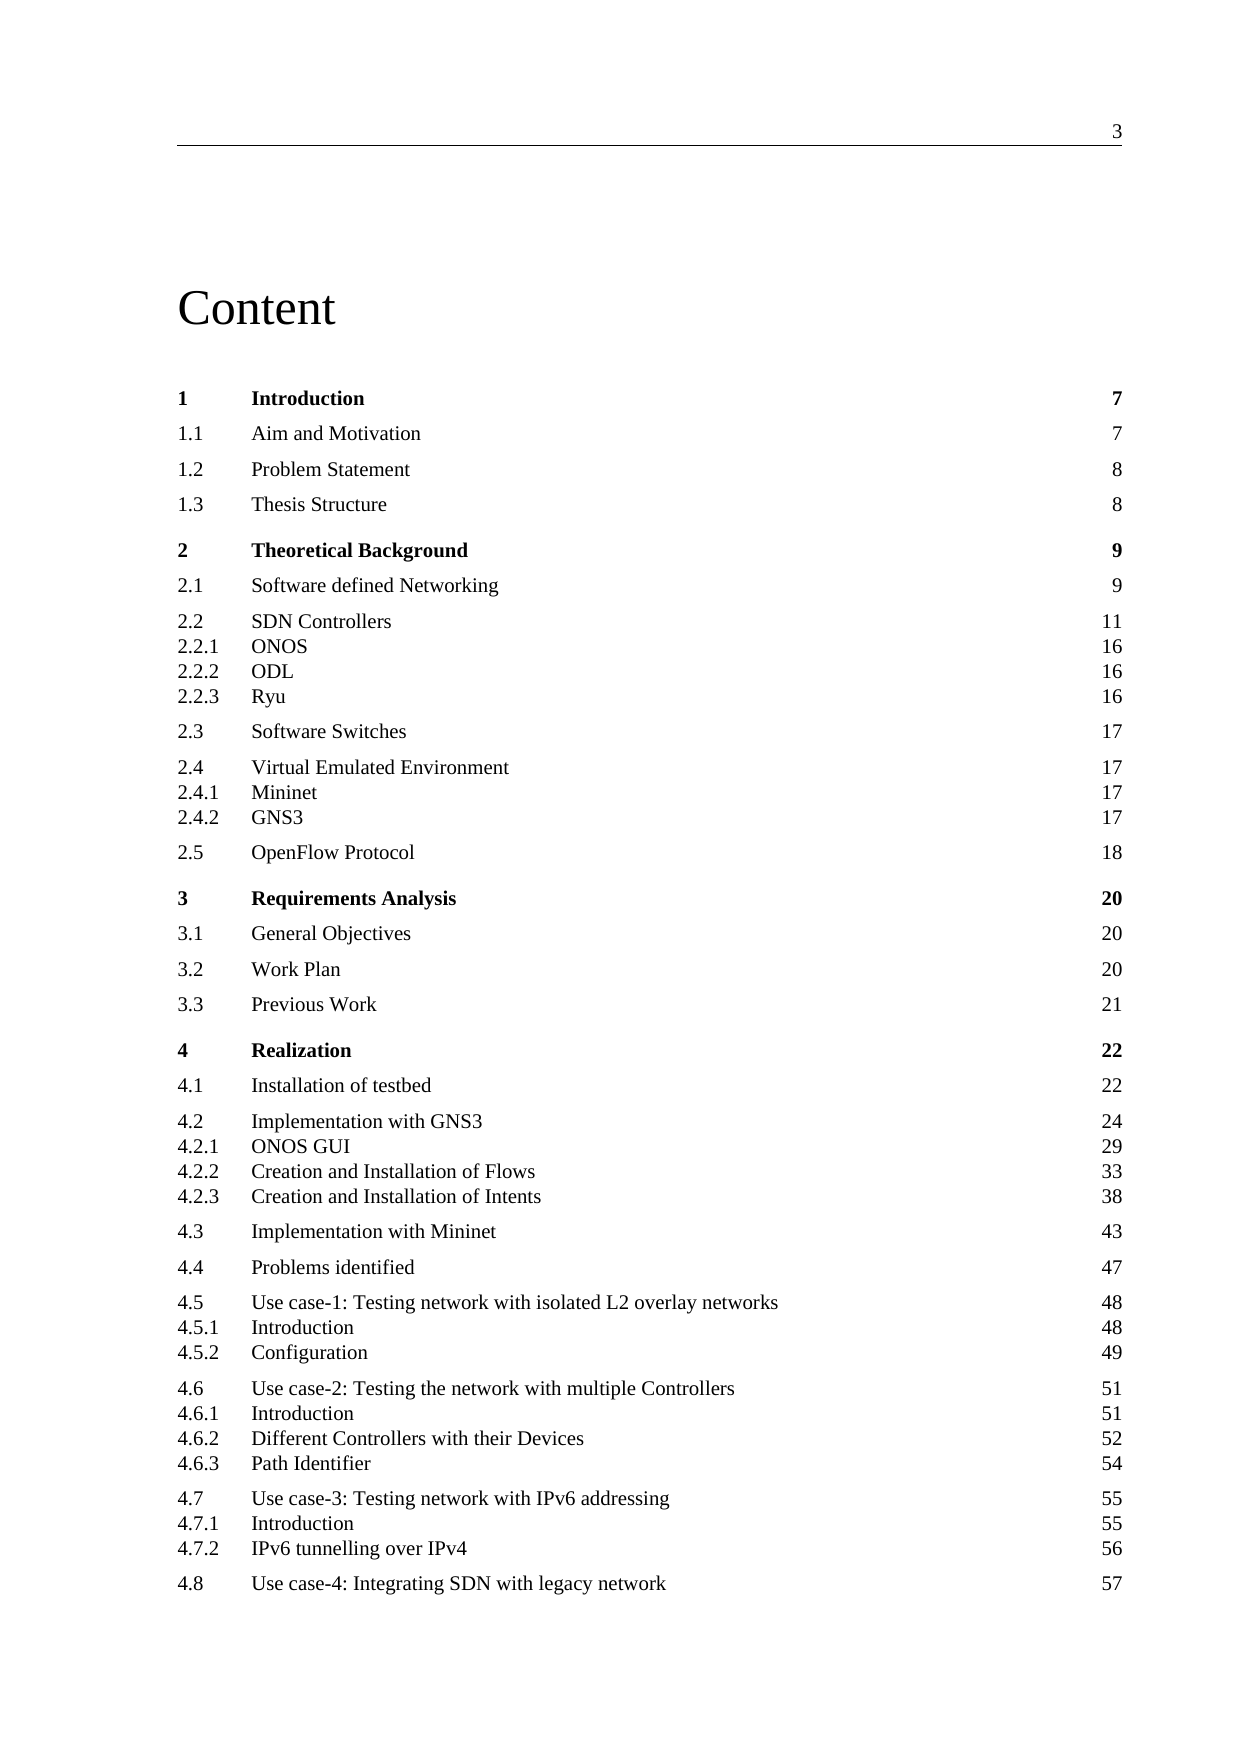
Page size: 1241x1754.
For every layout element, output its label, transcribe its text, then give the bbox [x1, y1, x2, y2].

text 2.2.3 Ryu 16 [177, 683, 1122, 708]
text 4 Realization 22 [177, 1037, 1122, 1062]
text 4.7.1 Introduction 55 [177, 1510, 1122, 1535]
text 2.2.1 ONOS 16 [177, 633, 1122, 658]
text 4.7.2 IPv6 tunnelling over IPv4 56 [177, 1535, 1122, 1560]
text 4.5.1 Introduction 48 [177, 1314, 1122, 1339]
text 4.1 Installation of testbed 22 [177, 1072, 1122, 1097]
text 4.6 Use case-2: Testing the network with multiple Controllers 51 [177, 1374, 1122, 1399]
text 2.2 SDN Controllers 11 [177, 608, 1122, 633]
text 2.2.2 ODL 16 [177, 658, 1122, 683]
text 2.4.1 Mininet 17 [177, 779, 1122, 804]
text 2.3 Software Switches 17 [177, 718, 1122, 743]
text 3.2 Work Plan 20 [177, 956, 1122, 981]
text 3.1 General Objectives 20 [177, 920, 1122, 945]
text 4.4 Problems identified 47 [177, 1254, 1122, 1279]
text 4.2.1 ONOS GUI 29 [177, 1133, 1122, 1158]
text 4.8 Use case-4: Integrating SDN with legacy network 57 [177, 1570, 1122, 1595]
text 3.3 Previous Work 21 [177, 991, 1122, 1016]
text 4.2.2 Creation and Installation of Flows 33 [177, 1158, 1122, 1183]
text 4.6.1 Introduction 51 [177, 1399, 1122, 1424]
text 2.1 Software defined Networking 9 [177, 572, 1122, 597]
text 1 Introduction 7 [177, 385, 1122, 410]
list Content [177, 277, 1122, 335]
text 2.4 Virtual Emulated Environment 17 [177, 754, 1122, 779]
text 1.2 Problem Statement 8 [177, 456, 1122, 481]
text 4.5 Use case-1: Testing network with isolated L2 overlay networks 48 [177, 1289, 1122, 1314]
text 4.7 Use case-3: Testing network with IPv6 addressing 55 [177, 1485, 1122, 1510]
text 2 Theoretical Background 9 [177, 537, 1122, 562]
text 1.3 Thesis Structure 8 [177, 491, 1122, 516]
text 2.5 OpenFlow Protocol 18 [177, 839, 1122, 864]
text 4.6.2 Different Controllers with their Devices 52 [177, 1424, 1122, 1449]
text 4.6.3 Path Identifier 54 [177, 1449, 1122, 1474]
text 1.1 Aim and Motivation 7 [177, 420, 1122, 445]
text 4.2.3 Creation and Installation of Intents 38 [177, 1183, 1122, 1208]
text 4.5.2 Configuration 49 [177, 1339, 1122, 1364]
text 4.3 Implementation with Mininet 43 [177, 1218, 1122, 1243]
text 3 Requirements Analysis 20 [177, 885, 1122, 910]
text 4.2 Implementation with GNS3 24 [177, 1108, 1122, 1133]
text 2.4.2 GNS3 17 [177, 804, 1122, 829]
